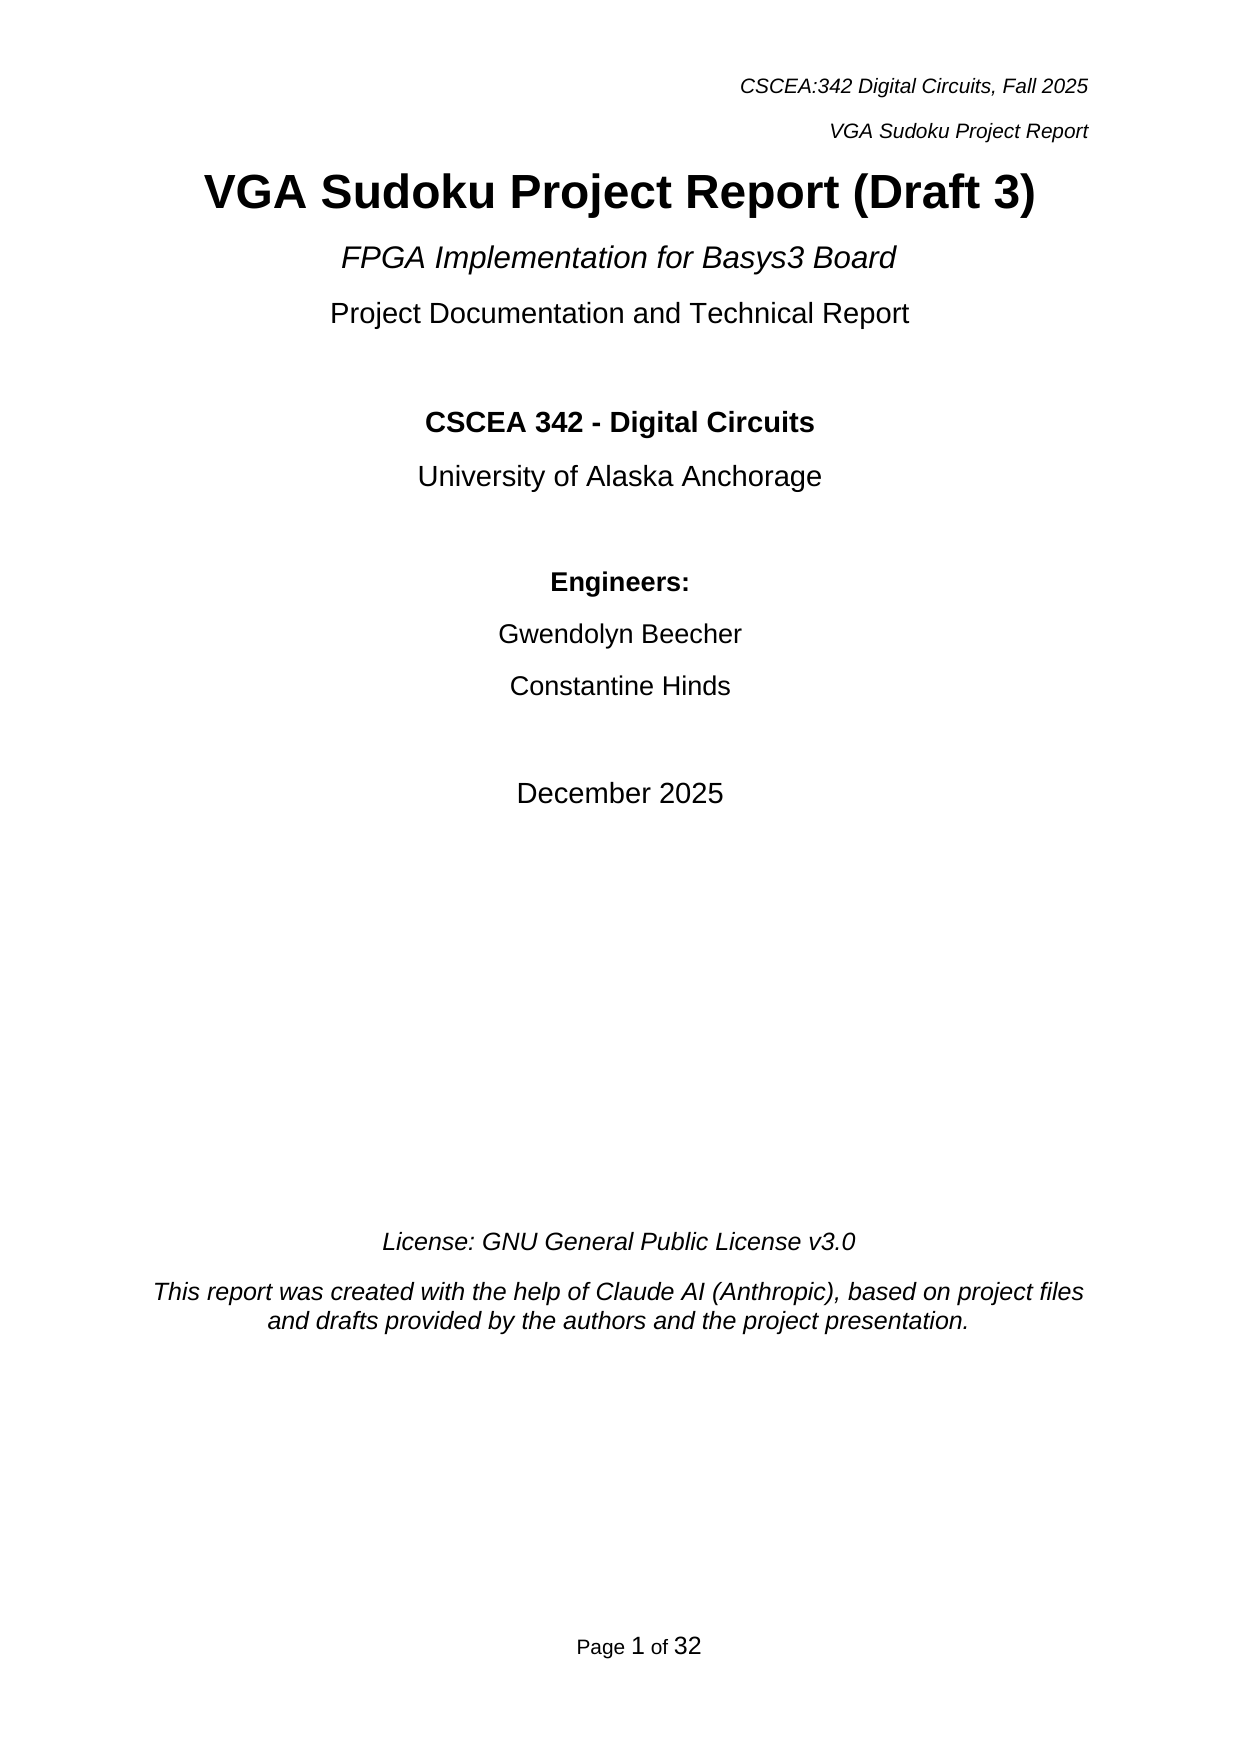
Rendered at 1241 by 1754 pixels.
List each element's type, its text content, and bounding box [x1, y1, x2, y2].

text CSCEA 342 - Digital Circuits [150, 405, 1090, 438]
text This report was created with the help of Claude AI (Anthropic), based on project files and drafts provided by the authors and the project presentation. [150, 1277, 1090, 1334]
text Gwendolyn Beecher [150, 618, 1090, 649]
subtitle VGA Sudoku Project Report (Draft 3) [150, 163, 1090, 218]
text FPGA Implementation for Basys3 Board [150, 239, 1090, 275]
text Constantine Hinds [150, 670, 1090, 701]
text Engineers: [150, 566, 1090, 597]
text License: GNU General Public License v3.0 [150, 1227, 1090, 1256]
text December 2025 [150, 776, 1090, 810]
text University of Alaska Anchorage [150, 459, 1090, 493]
text Project Documentation and Technical Report [150, 296, 1090, 329]
